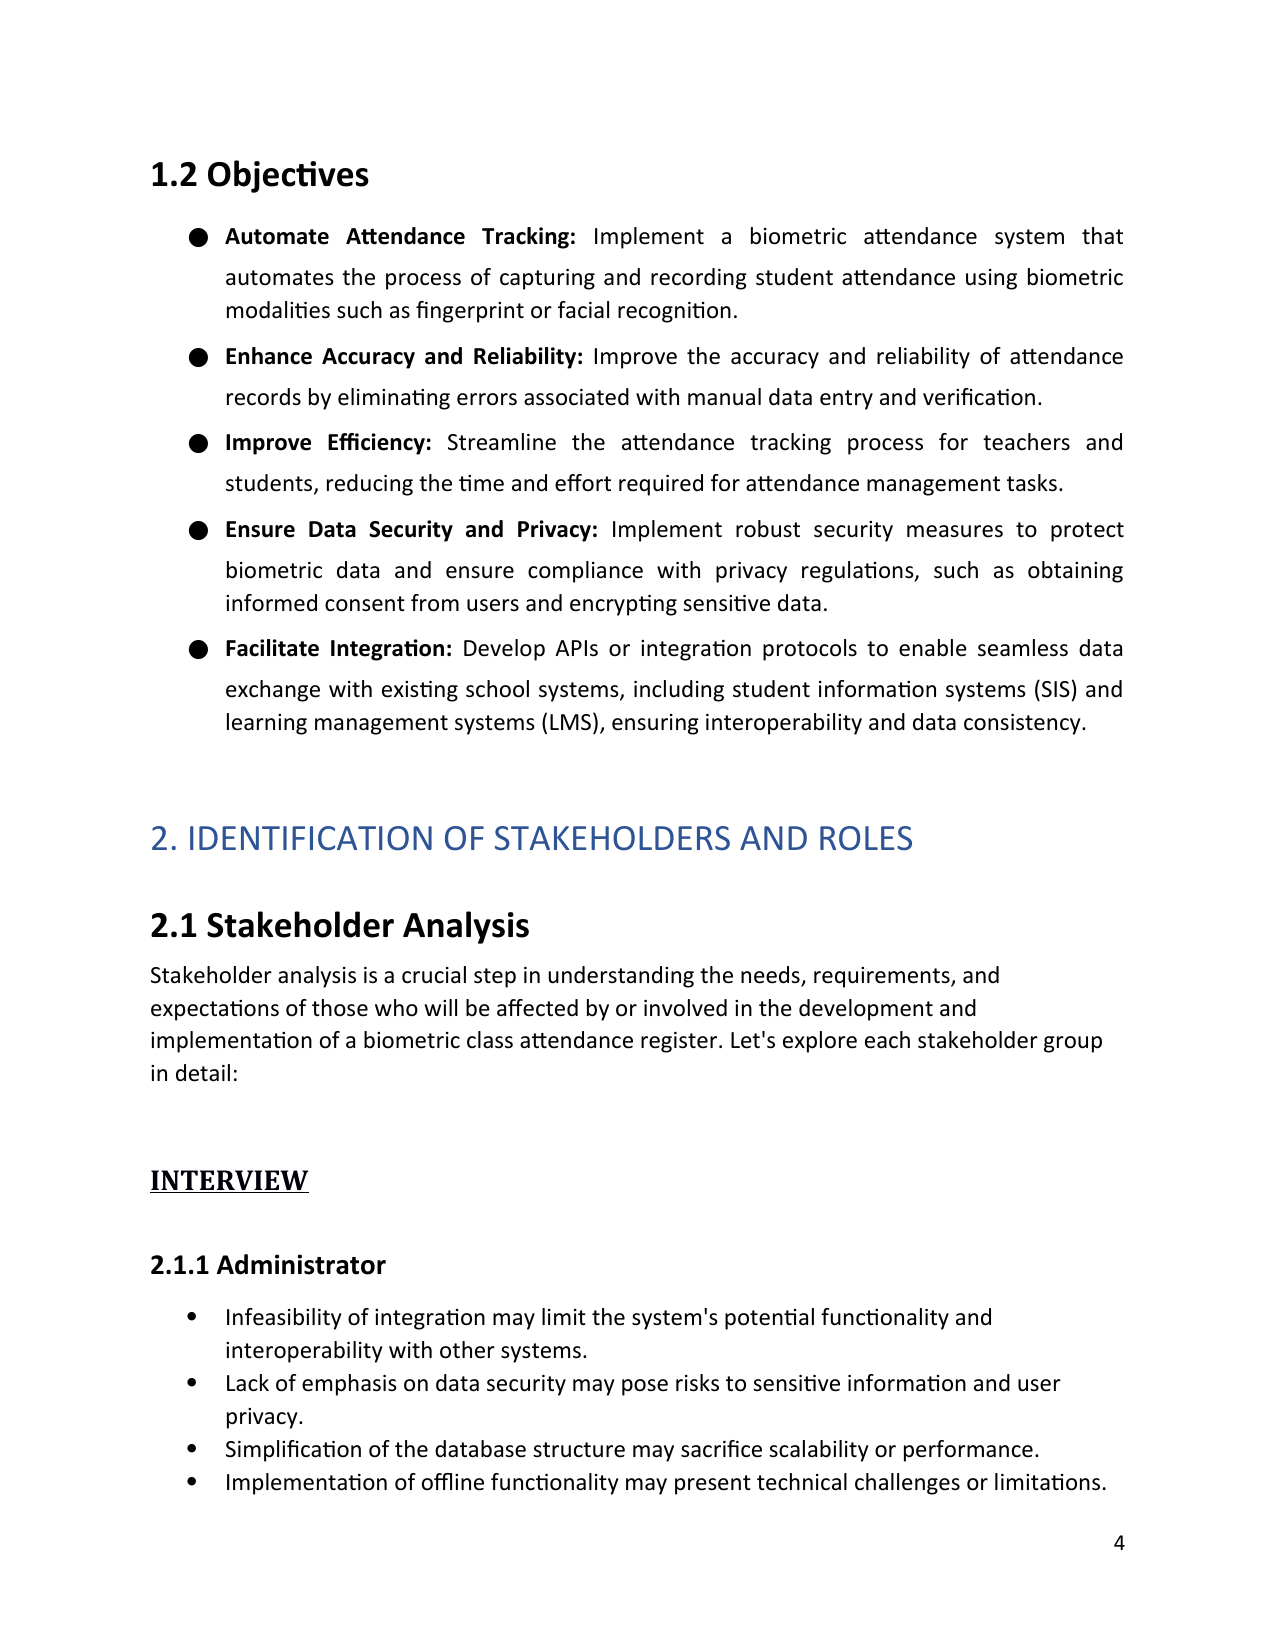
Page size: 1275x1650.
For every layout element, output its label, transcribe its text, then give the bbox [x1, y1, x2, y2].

text 2.1.1 Administrator [150, 1246, 1125, 1282]
subtitle 1.2 Objectives [150, 150, 1125, 196]
list Infeasibility of integration may limit the system's potential functionality and interoperability with other systems. [187, 1301, 1125, 1364]
list Lack of emphasis on data security may pose risks to sensitive information and user privacy. [187, 1367, 1125, 1430]
list Implementation of offline functionality may present technical challenges or limitations. [187, 1466, 1125, 1496]
list Ensure Data Security and Privacy: Implement robust security measures to protect biometric data and ensure compliance with privacy regulations, such as obtaining informed consent from users and encrypting sensitive data. [187, 500, 1125, 617]
list Automate Attendance Tracking: Implement a biometric attendance system that automates the process of capturing and recording student attendance using biometric modalities such as fingerprint or facial recognition. [187, 208, 1125, 325]
subtitle 2. IDENTIFICATION OF STAKEHOLDERS AND ROLES [150, 814, 1125, 860]
list Improve Efficiency: Streamline the attendance tracking process for teachers and students, reducing the time and effort required for attendance management tasks. [187, 414, 1125, 498]
text Stakeholder analysis is a crucial step in understanding the needs, requirements, and expectations of those who will be affected by or involved in the development and implementation of a biometric class attendance register. Let's explore each stakeholder group in detail: [150, 959, 1125, 1088]
list Simplification of the database structure may sacrifice scalability or performance. [187, 1433, 1125, 1463]
subtitle 2.1 Stakeholder Analysis [150, 901, 1125, 947]
subtitle INTERVIEW [150, 1162, 1125, 1196]
list Enhance Accuracy and Reliability: Improve the accuracy and reliability of attendance records by eliminating errors associated with manual data entry and verification. [187, 327, 1125, 411]
list Facilitate Integration: Develop APIs or integration protocols to enable seamless data exchange with existing school systems, including student information systems (SIS) and learning management systems (LMS), ensuring interoperability and data consistency. [187, 620, 1125, 737]
